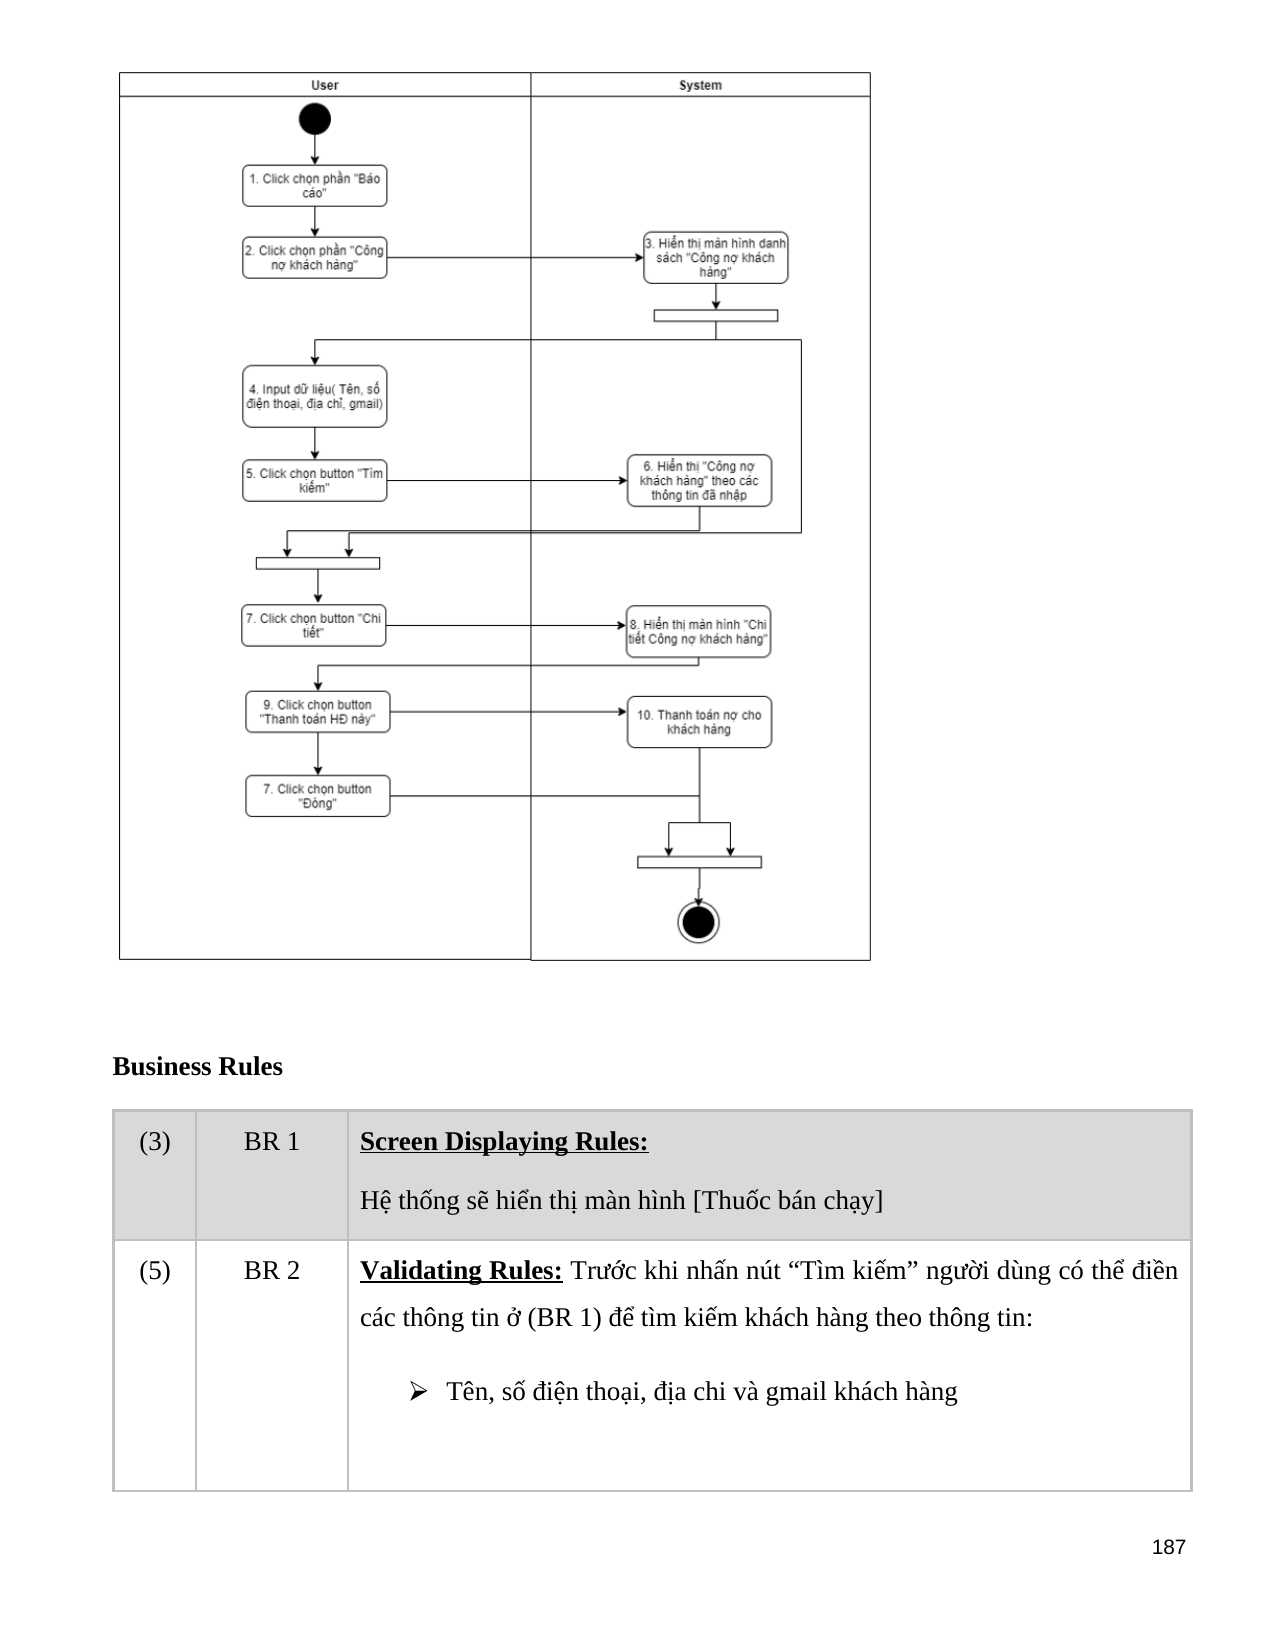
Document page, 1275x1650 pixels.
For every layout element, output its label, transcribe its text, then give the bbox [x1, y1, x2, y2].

text Business Rules [112, 1050, 1186, 1081]
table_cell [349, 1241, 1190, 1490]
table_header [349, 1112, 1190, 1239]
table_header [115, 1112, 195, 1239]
picture [118, 68, 874, 963]
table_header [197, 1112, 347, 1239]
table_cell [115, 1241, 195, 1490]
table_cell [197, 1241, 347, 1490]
